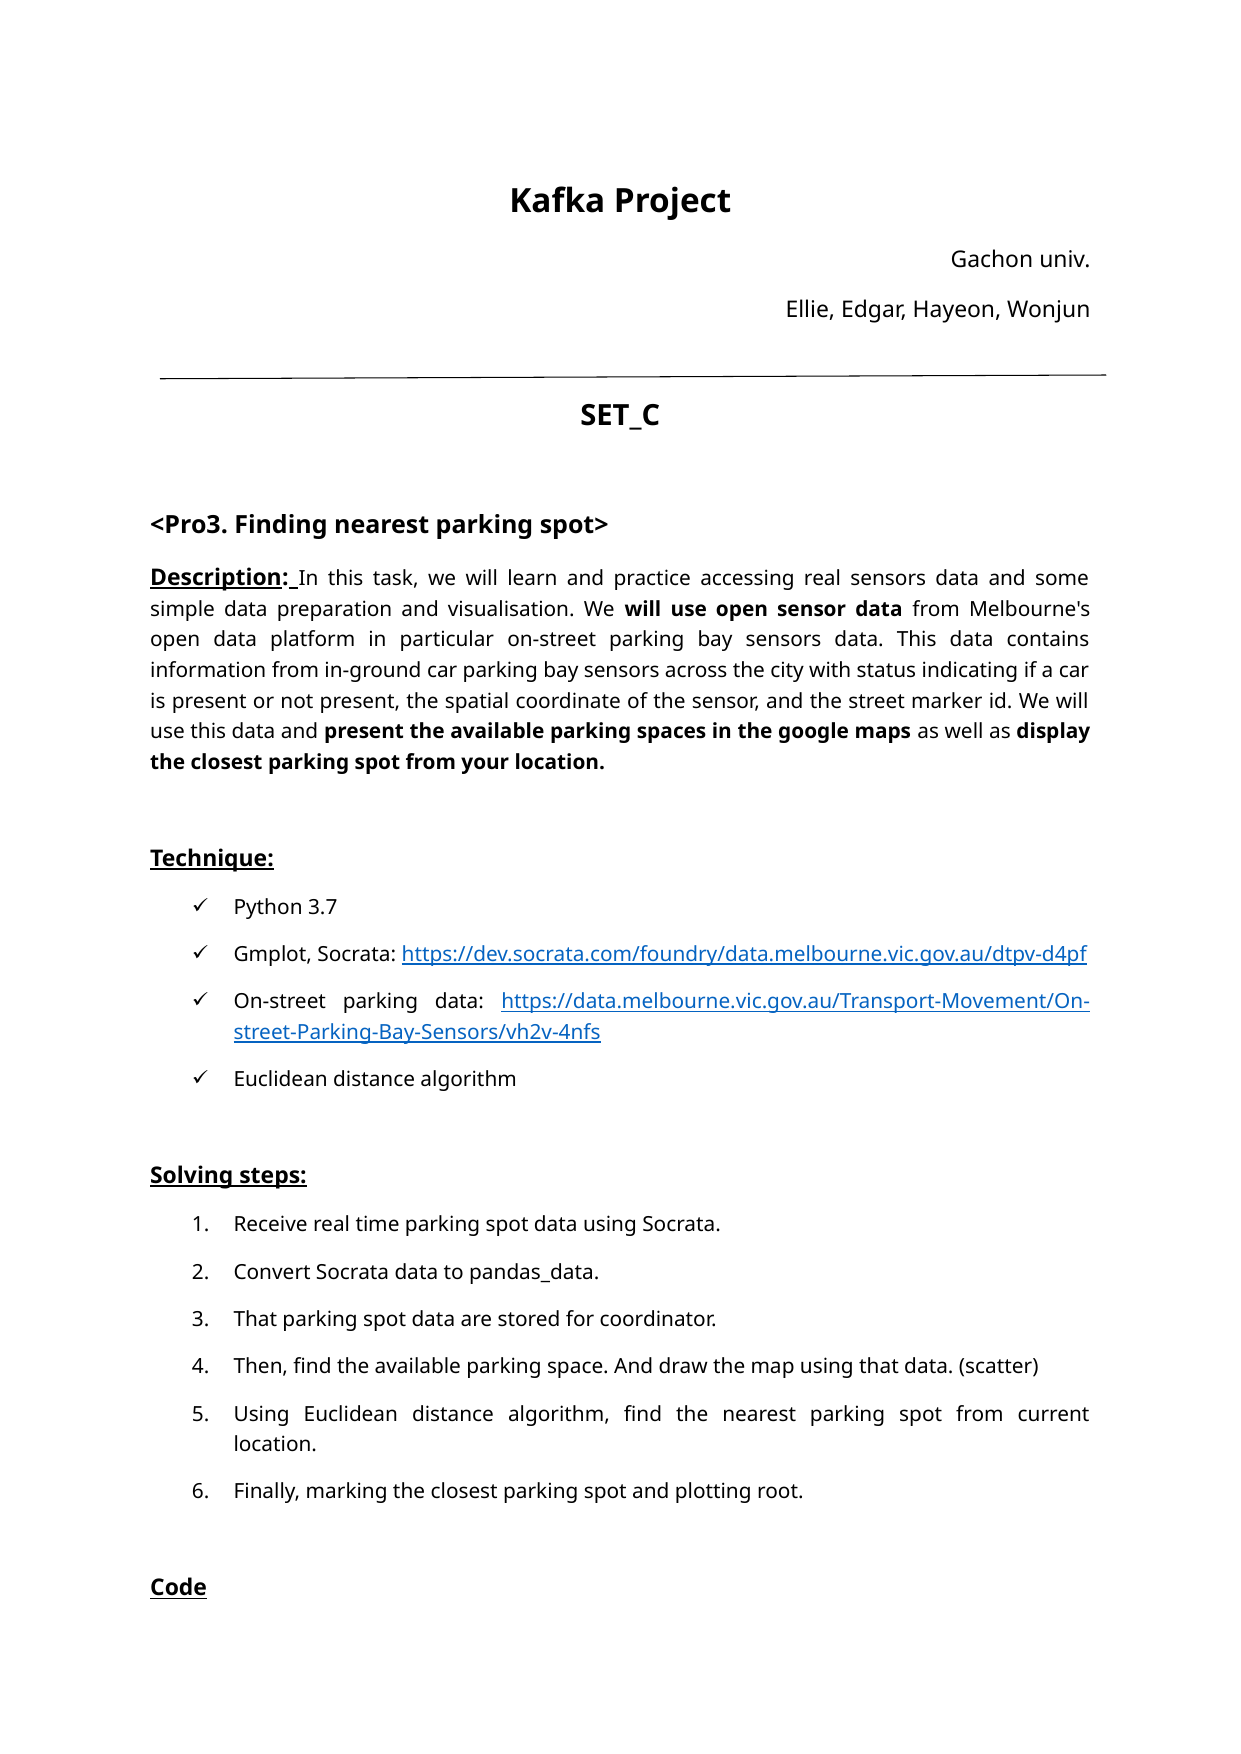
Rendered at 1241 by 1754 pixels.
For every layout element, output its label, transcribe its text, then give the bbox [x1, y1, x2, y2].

list Finally, marking the closest parking spot and plotting root. [192, 1477, 1090, 1505]
list Using Euclidean distance algorithm, find the nearest parking spot from current location. [192, 1399, 1090, 1458]
list That parking spot data are stored for coordinator. [192, 1304, 1090, 1332]
text Ellie, Edgar, Hayeon, Wonjun [150, 293, 1090, 324]
text Description: In this task, we will learn and practice accessing real sensors data and some simple data preparation and visualisation. We will use open sensor data from Melbourne's open data platform in particular on-street parking bay sensors data. This data contains information from in-ground car parking bay sensors across the city with status indicating if a car is present or not present, the spatial coordinate of the sensor, and the street marker id. We will use this data and present the available parking spaces in the google maps as well as display the closest parking spot from your location. [150, 560, 1090, 775]
list Receive real time parking spot data using Socrata. [192, 1209, 1090, 1238]
text Kafka Project [150, 177, 1090, 223]
text Code [150, 1571, 1090, 1602]
list Then, find the available parking space. And draw the map using that data. (scatter) [192, 1351, 1090, 1380]
list Convert Socrata data to pandas_data. [192, 1257, 1090, 1285]
text Gachon univ. [150, 243, 1090, 274]
list On-street parking data: https://data.melbourne.vic.gov.au/Transport-Movement/On-street-Parking-Bay-Sensors/vh2v-4nfs [192, 987, 1090, 1046]
text SET_C [150, 394, 1090, 434]
list Gmplot, Socrata: https://dev.socrata.com/foundry/data.melbourne.vic.gov.au/dtpv-d4pf [192, 939, 1090, 968]
text <Pro3. Finding nearest parking spot> [150, 507, 1090, 541]
list Euclidean distance algorithm [192, 1064, 1090, 1093]
text Solving steps: [150, 1159, 1090, 1190]
text Technique: [150, 842, 1090, 873]
list Python 3.7 [192, 892, 1090, 920]
